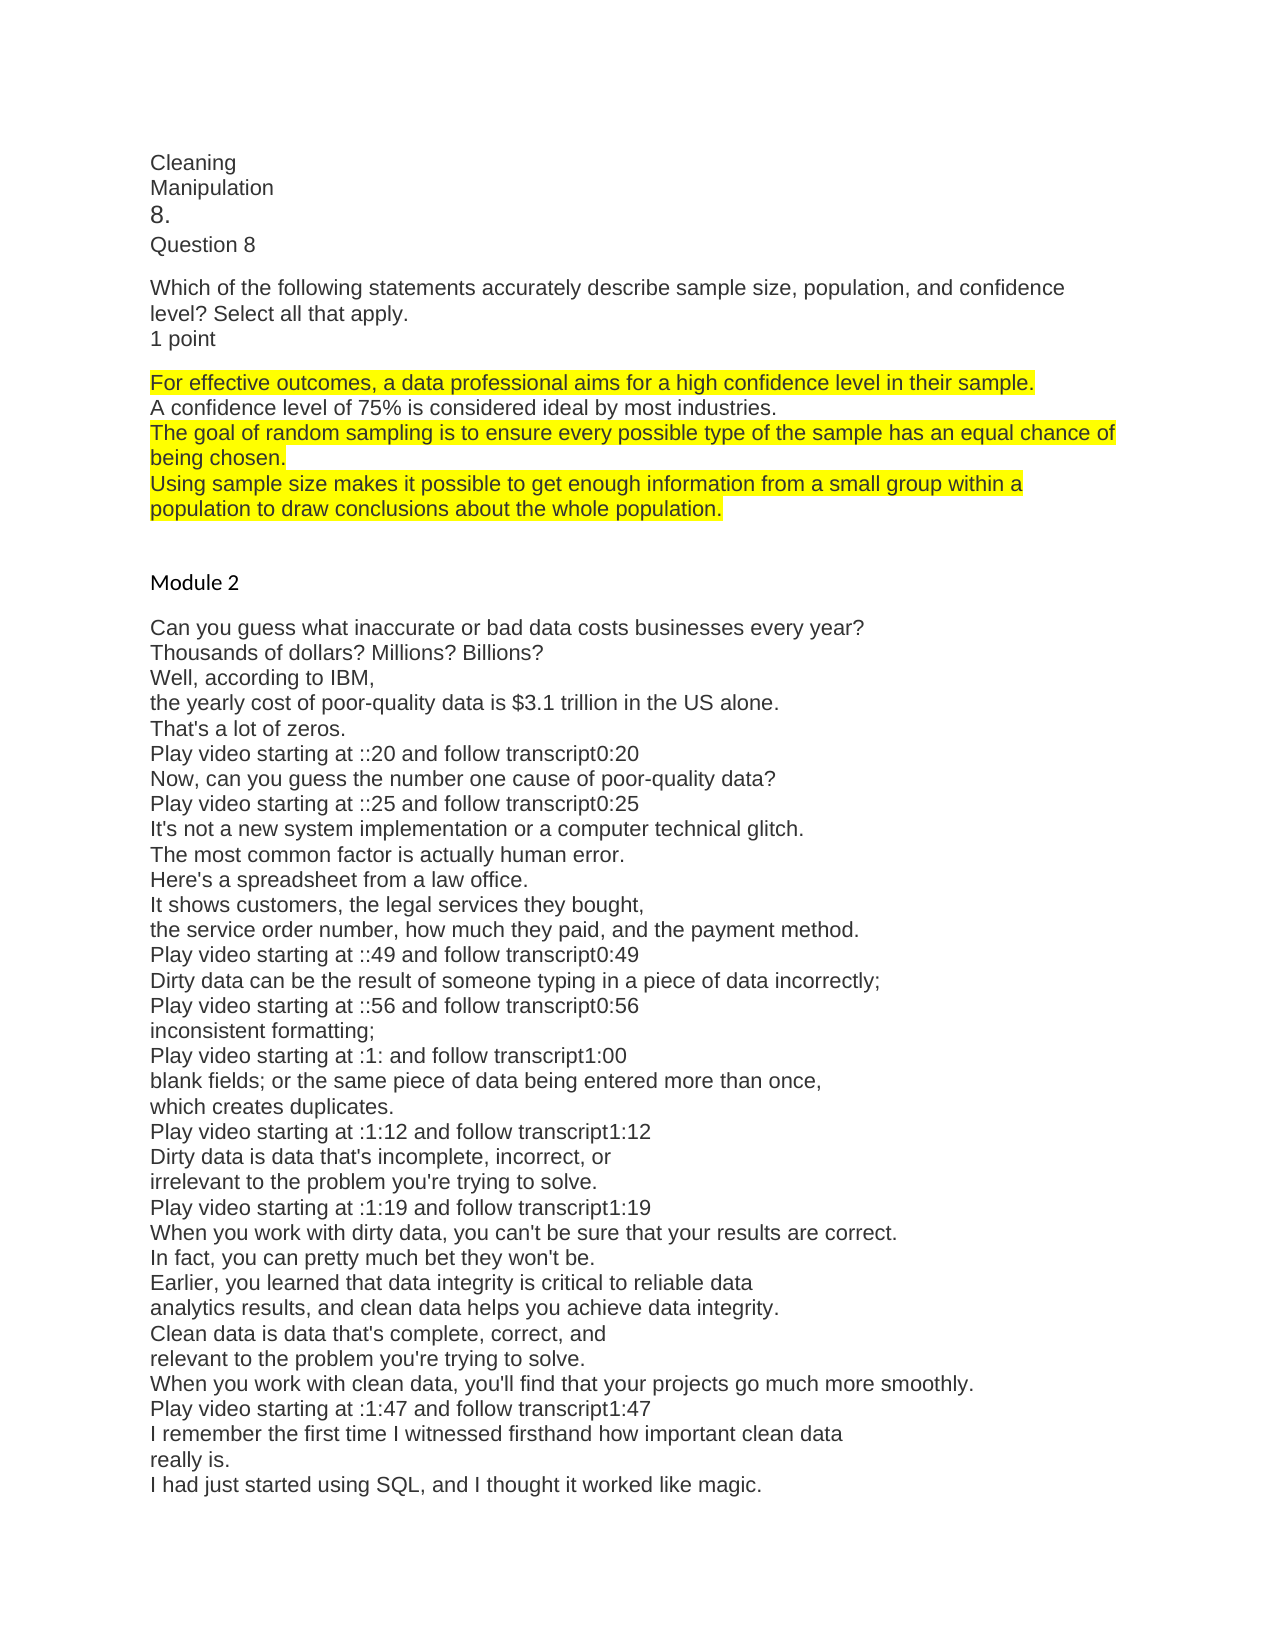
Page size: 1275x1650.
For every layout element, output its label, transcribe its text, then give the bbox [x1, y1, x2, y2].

text Can you guess what inaccurate or bad data costs businesses every year? [150, 614, 1125, 640]
text When you work with dirty data, you can't be sure that your results are correct. [150, 1219, 1125, 1245]
subtitle 8. [150, 200, 1125, 229]
text Play video starting at :1:47 and follow transcript1:47 [150, 1396, 1125, 1421]
text irrelevant to the problem you're trying to solve. [150, 1169, 1125, 1194]
text In fact, you can pretty much bet they won't be. [150, 1245, 1125, 1270]
text Thousands of dollars? Millions? Billions? [150, 640, 1125, 665]
text Earlier, you learned that data integrity is critical to reliable data [150, 1270, 1125, 1295]
text It's not a new system implementation or a computer technical glitch. [150, 816, 1125, 841]
text Dirty data is data that's incomplete, incorrect, or [150, 1144, 1125, 1169]
text The goal of random sampling is to ensure every possible type of the sample has an equal chance of being chosen. [286, 420, 1125, 470]
text Cleaning [150, 150, 1125, 175]
text I remember the first time I witnessed firsthand how important clean data [150, 1421, 1125, 1446]
text Clean data is data that's complete, correct, and [150, 1320, 1125, 1346]
text A confidence level of 75% is considered ideal by most industries. [150, 395, 1125, 420]
text Play video starting at ::20 and follow transcript0:20 [150, 741, 1125, 766]
text Play video starting at :1: and follow transcript1:00 [150, 1043, 1125, 1068]
text which creates duplicates. [150, 1093, 1125, 1119]
text Manipulation [150, 175, 1125, 200]
text I had just started using SQL, and I thought it worked like magic. [150, 1472, 1125, 1497]
text really is. [150, 1446, 1125, 1472]
text relevant to the problem you're trying to solve. [150, 1346, 1125, 1371]
text When you work with clean data, you'll find that your projects go much more smoothly. [150, 1371, 1125, 1396]
text For effective outcomes, a data professional aims for a high confidence level in their sample. [150, 369, 1125, 395]
text Module 2 [150, 568, 1125, 596]
text Well, according to IBM, [150, 665, 1125, 690]
text Play video starting at :1:19 and follow transcript1:19 [150, 1194, 1125, 1219]
text Play video starting at ::25 and follow transcript0:25 [150, 791, 1125, 816]
text Question 8 [150, 231, 1125, 257]
text the yearly cost of poor-quality data is $3.1 trillion in the US alone. [150, 690, 1125, 715]
text That's a lot of zeros. [150, 715, 1125, 741]
text the service order number, how much they paid, and the payment method. [150, 917, 1125, 942]
text Which of the following statements accurately describe sample size, population, and confidence level? Select all that apply. [150, 275, 1125, 326]
text Now, can you guess the number one cause of poor-quality data? [150, 766, 1125, 791]
text Play video starting at ::56 and follow transcript0:56 [150, 993, 1125, 1018]
text analytics results, and clean data helps you achieve data integrity. [150, 1295, 1125, 1320]
text The most common factor is actually human error. [150, 841, 1125, 867]
text Play video starting at :1:12 and follow transcript1:12 [150, 1119, 1125, 1144]
text It shows customers, the legal services they bought, [150, 892, 1125, 917]
text blank fields; or the same piece of data being entered more than once, [150, 1068, 1125, 1093]
text Using sample size makes it possible to get enough information from a small group within a population to draw conclusions about the whole population. [723, 470, 1125, 521]
text Dirty data can be the result of someone typing in a piece of data incorrectly; [150, 967, 1125, 993]
text Here's a spreadsheet from a law office. [150, 867, 1125, 892]
text 1 point [150, 326, 1125, 351]
text inconsistent formatting; [150, 1018, 1125, 1043]
text Play video starting at ::49 and follow transcript0:49 [150, 942, 1125, 967]
